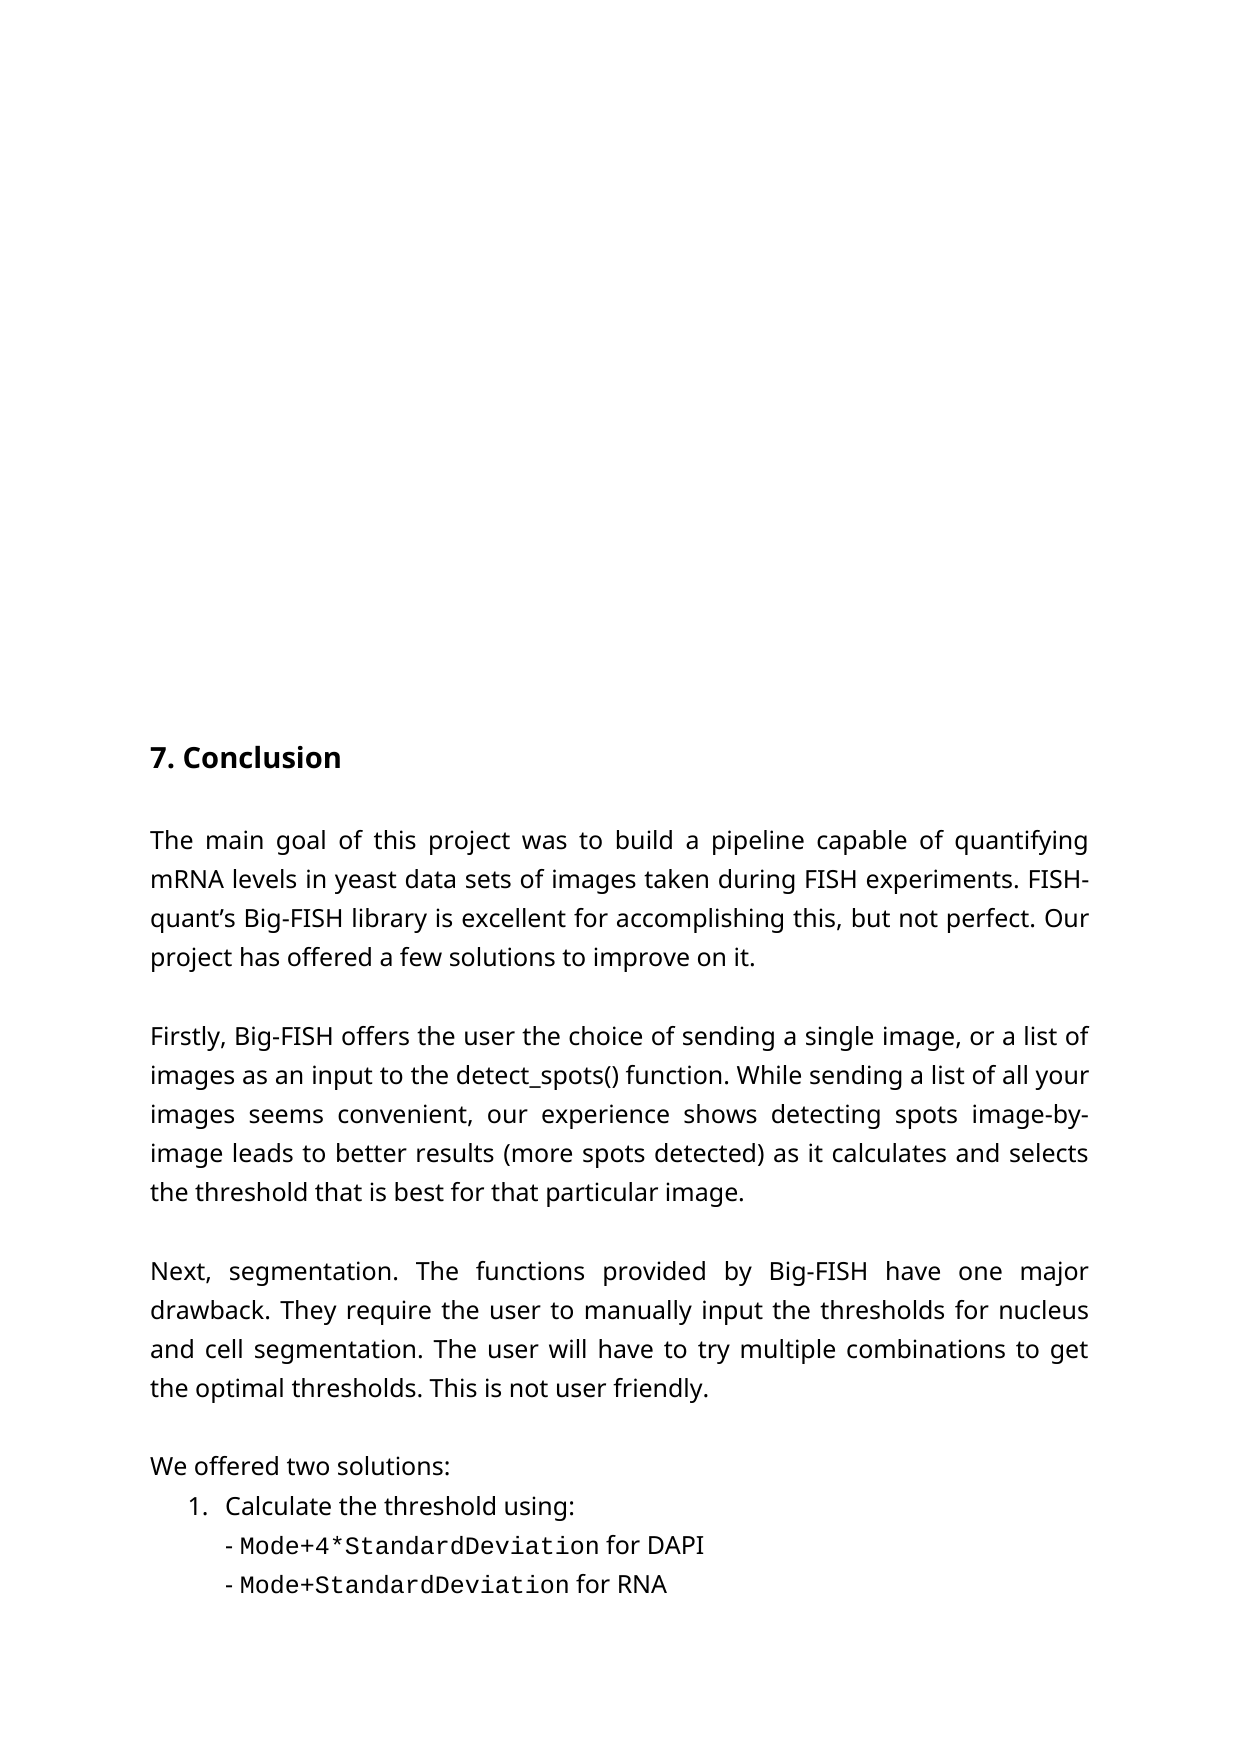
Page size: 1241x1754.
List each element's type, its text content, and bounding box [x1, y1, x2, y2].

list Calculate the threshold using: - Mode+4*StandardDeviation for DAPI - Mode+StandardDeviation for RNA [187, 1488, 1090, 1601]
text The main goal of this project was to build a pipeline capable of quantifying mRNA levels in yeast data sets of images taken during FISH experiments. FISH-quant’s Big-FISH library is excellent for accomplishing this, but not perfect. Our project has offered a few solutions to improve on it. [150, 822, 1090, 974]
text 7. Conclusion [150, 737, 1090, 777]
text Firstly, Big-FISH offers the user the choice of sending a single image, or a list of images as an input to the detect_spots() function. While sending a list of all your images seems convenient, our experience shows detecting spots image-by-image leads to better results (more spots detected) as it calculates and selects the threshold that is best for that particular image. [150, 1018, 1090, 1209]
text Next, segmentation. The functions provided by Big-FISH have one major drawback. They require the user to manually input the thresholds for nucleus and cell segmentation. The user will have to try multiple combinations to get the optimal thresholds. This is not user friendly. [150, 1253, 1090, 1405]
text We offered two solutions: [150, 1449, 1090, 1483]
